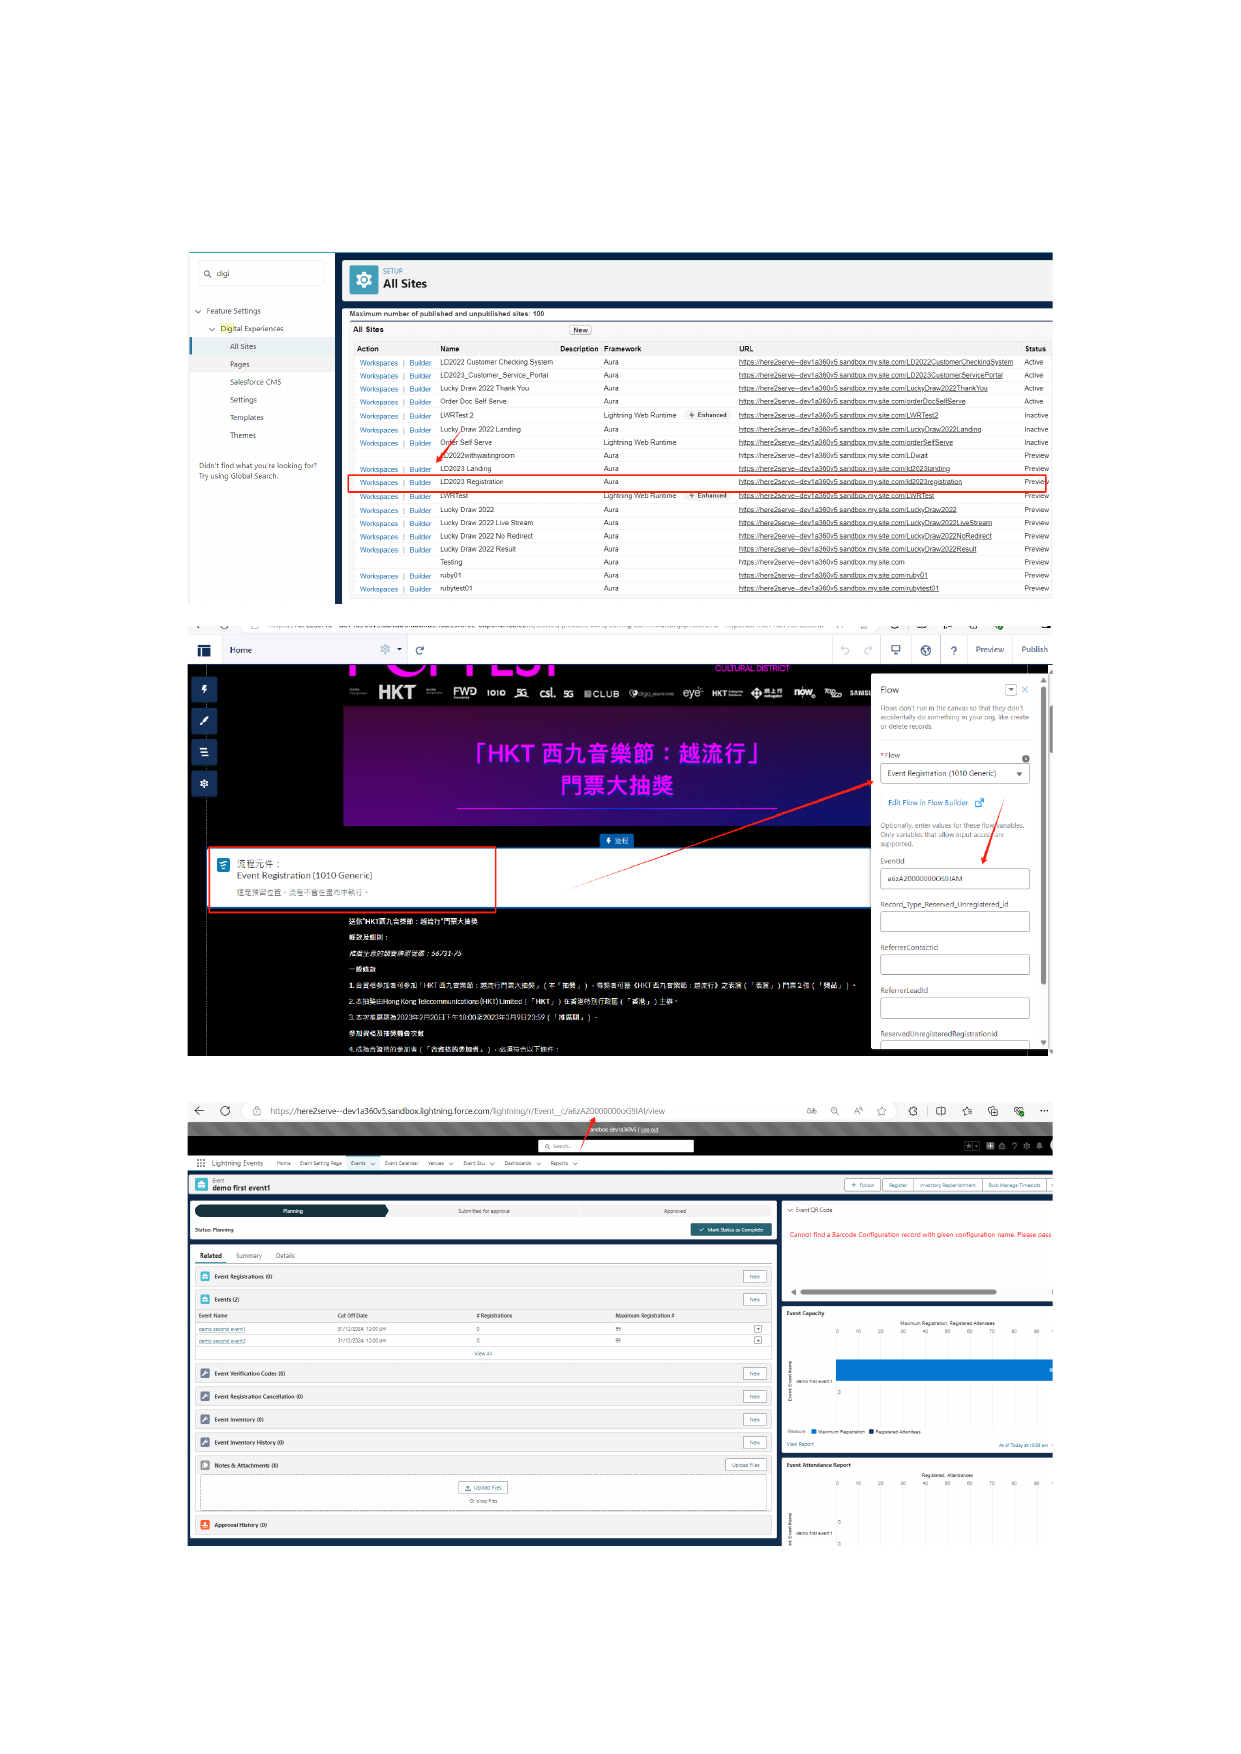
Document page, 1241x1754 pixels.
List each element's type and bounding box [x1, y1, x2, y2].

picture [187, 252, 1053, 604]
picture [187, 1102, 1053, 1546]
picture [187, 626, 1053, 1056]
